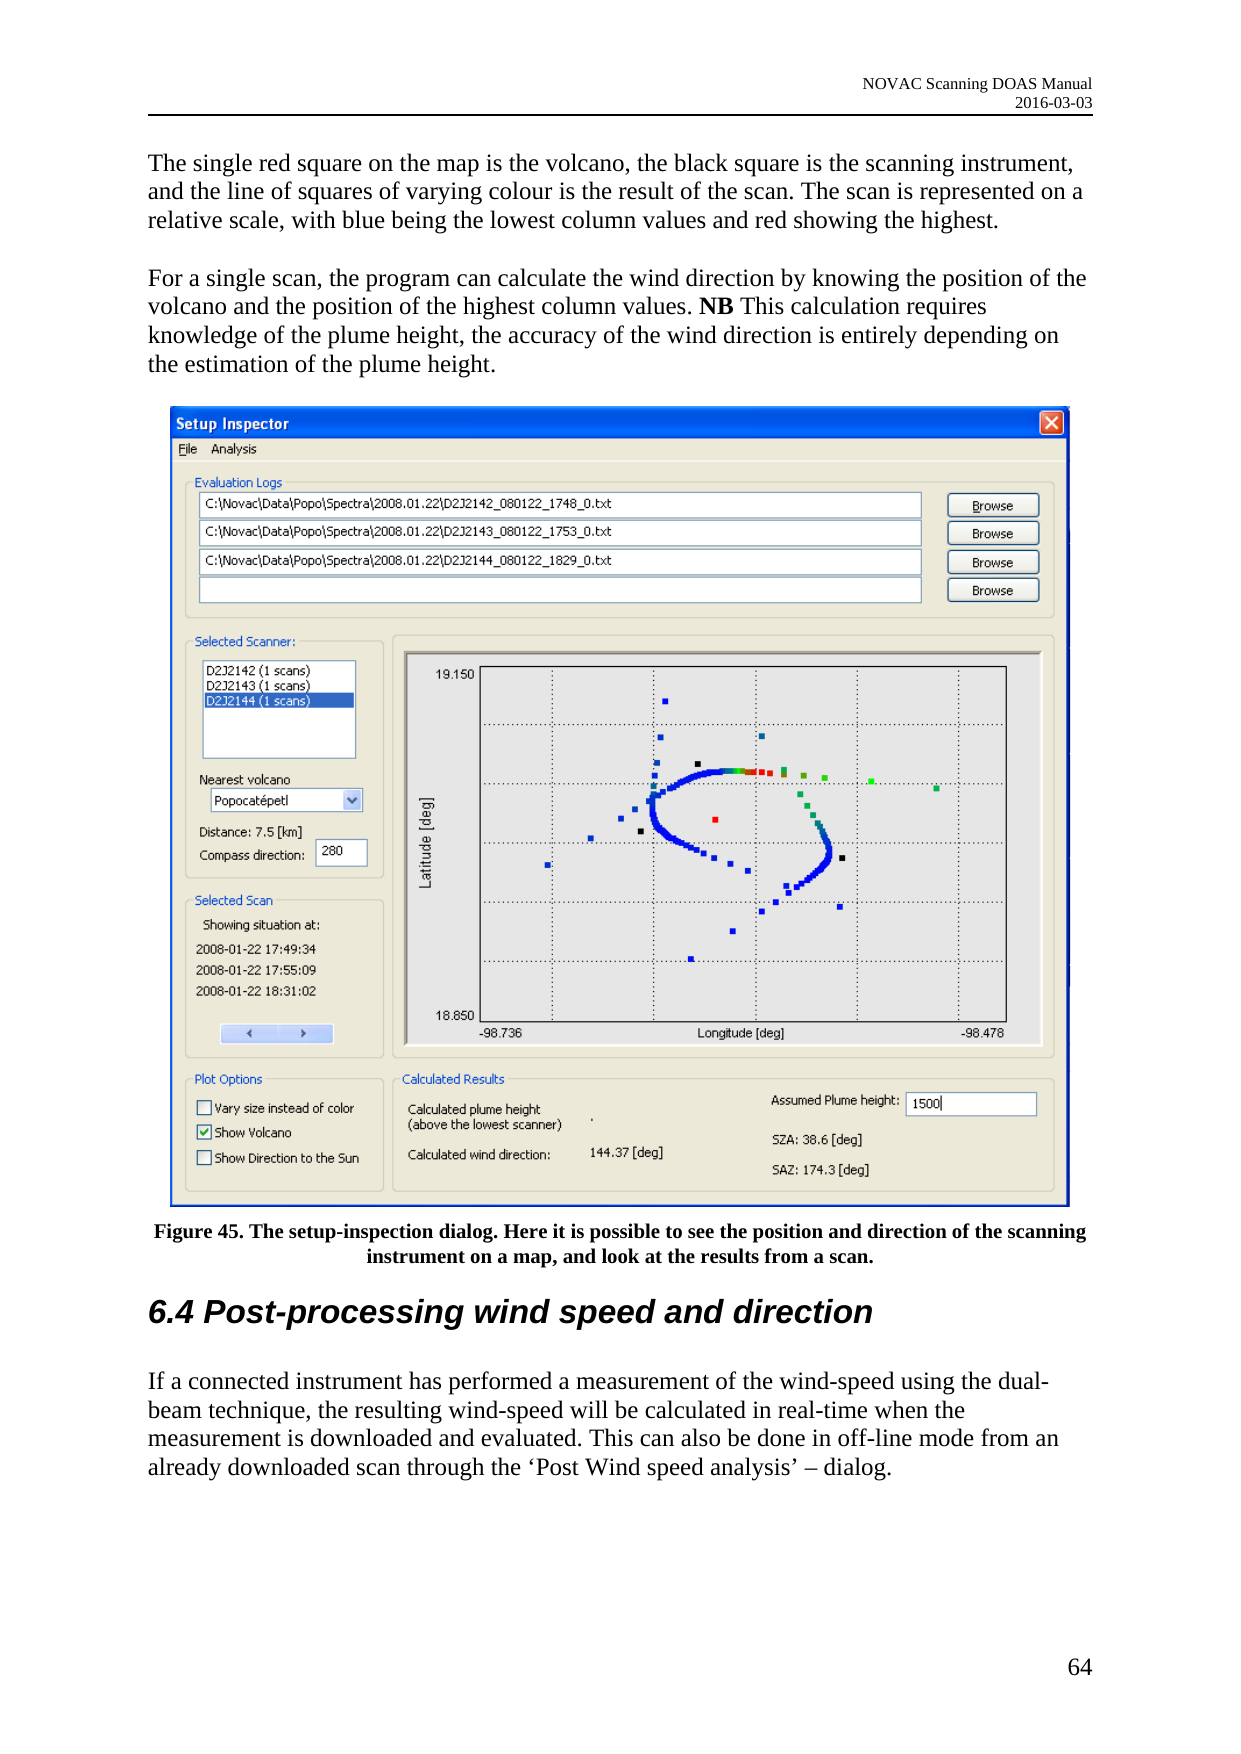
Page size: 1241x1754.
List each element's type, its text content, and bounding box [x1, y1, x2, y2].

subtitle 6.4 Post-processing wind speed and direction [148, 1293, 1093, 1331]
text Figure . The setup-inspection dialog. Here it is possible to see the position and direction of the scanning instrument on a map, and look at the results from a scan. [148, 1219, 1093, 1268]
text If a connected instrument has performed a measurement of the wind-speed using the dual-beam technique, the resulting wind-speed will be calculated in real-time when the measurement is downloaded and evaluated. This can also be done in off-line mode from an already downloaded scan through the ‘Post Wind speed analysis’ – dialog. [148, 1366, 1093, 1481]
picture [170, 406, 1071, 1207]
text For a single scan, the program can calculate the wind direction by knowing the position of the volcano and the position of the highest column values. NB This calculation requires knowledge of the plume height, the accuracy of the wind direction is entirely depending on the estimation of the plume height. [148, 263, 1093, 378]
text The single red square on the map is the volcano, the black square is the scanning instrument, and the line of squares of varying colour is the result of the scan. The scan is represented on a relative scale, with blue being the lowest column values and red showing the highest. [148, 148, 1093, 234]
